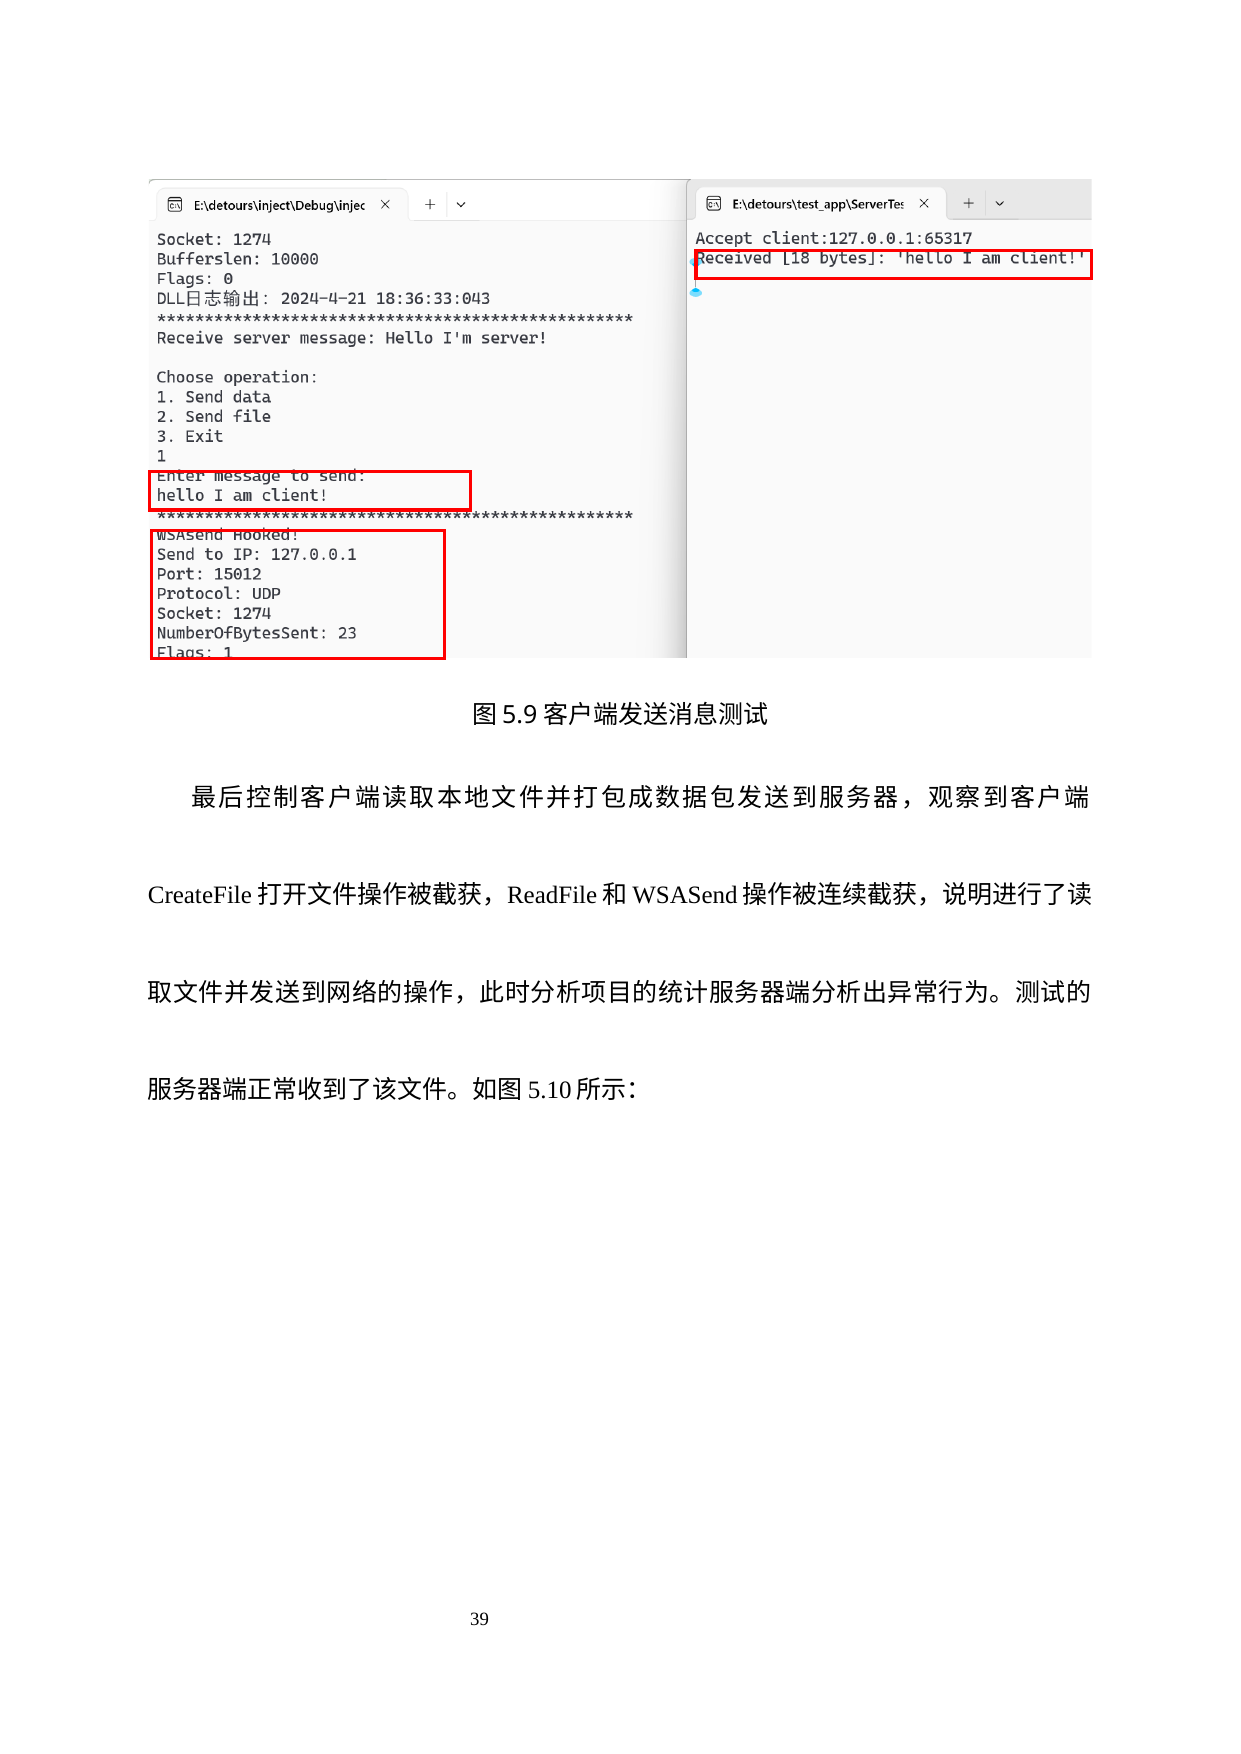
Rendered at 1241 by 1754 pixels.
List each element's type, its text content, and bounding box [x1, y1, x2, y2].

text 最后控制客户端读取本地文件并打包成数据包发送到服务器，观察到客户端CreateFile打开文件操作被截获，ReadFile和WSASend操作被连续截获，说明进行了读取文件并发送到网络的操作，此时分析项目的统计服务器端分析出异常行为。测试的服务器端正常收到了该文件。如图5.10所示： [148, 763, 1093, 1120]
text 图5.9 客户端发送消息测试 [148, 680, 1093, 745]
picture [151, 473, 469, 508]
picture [698, 252, 1090, 277]
picture [153, 532, 443, 657]
picture [148, 179, 1092, 658]
